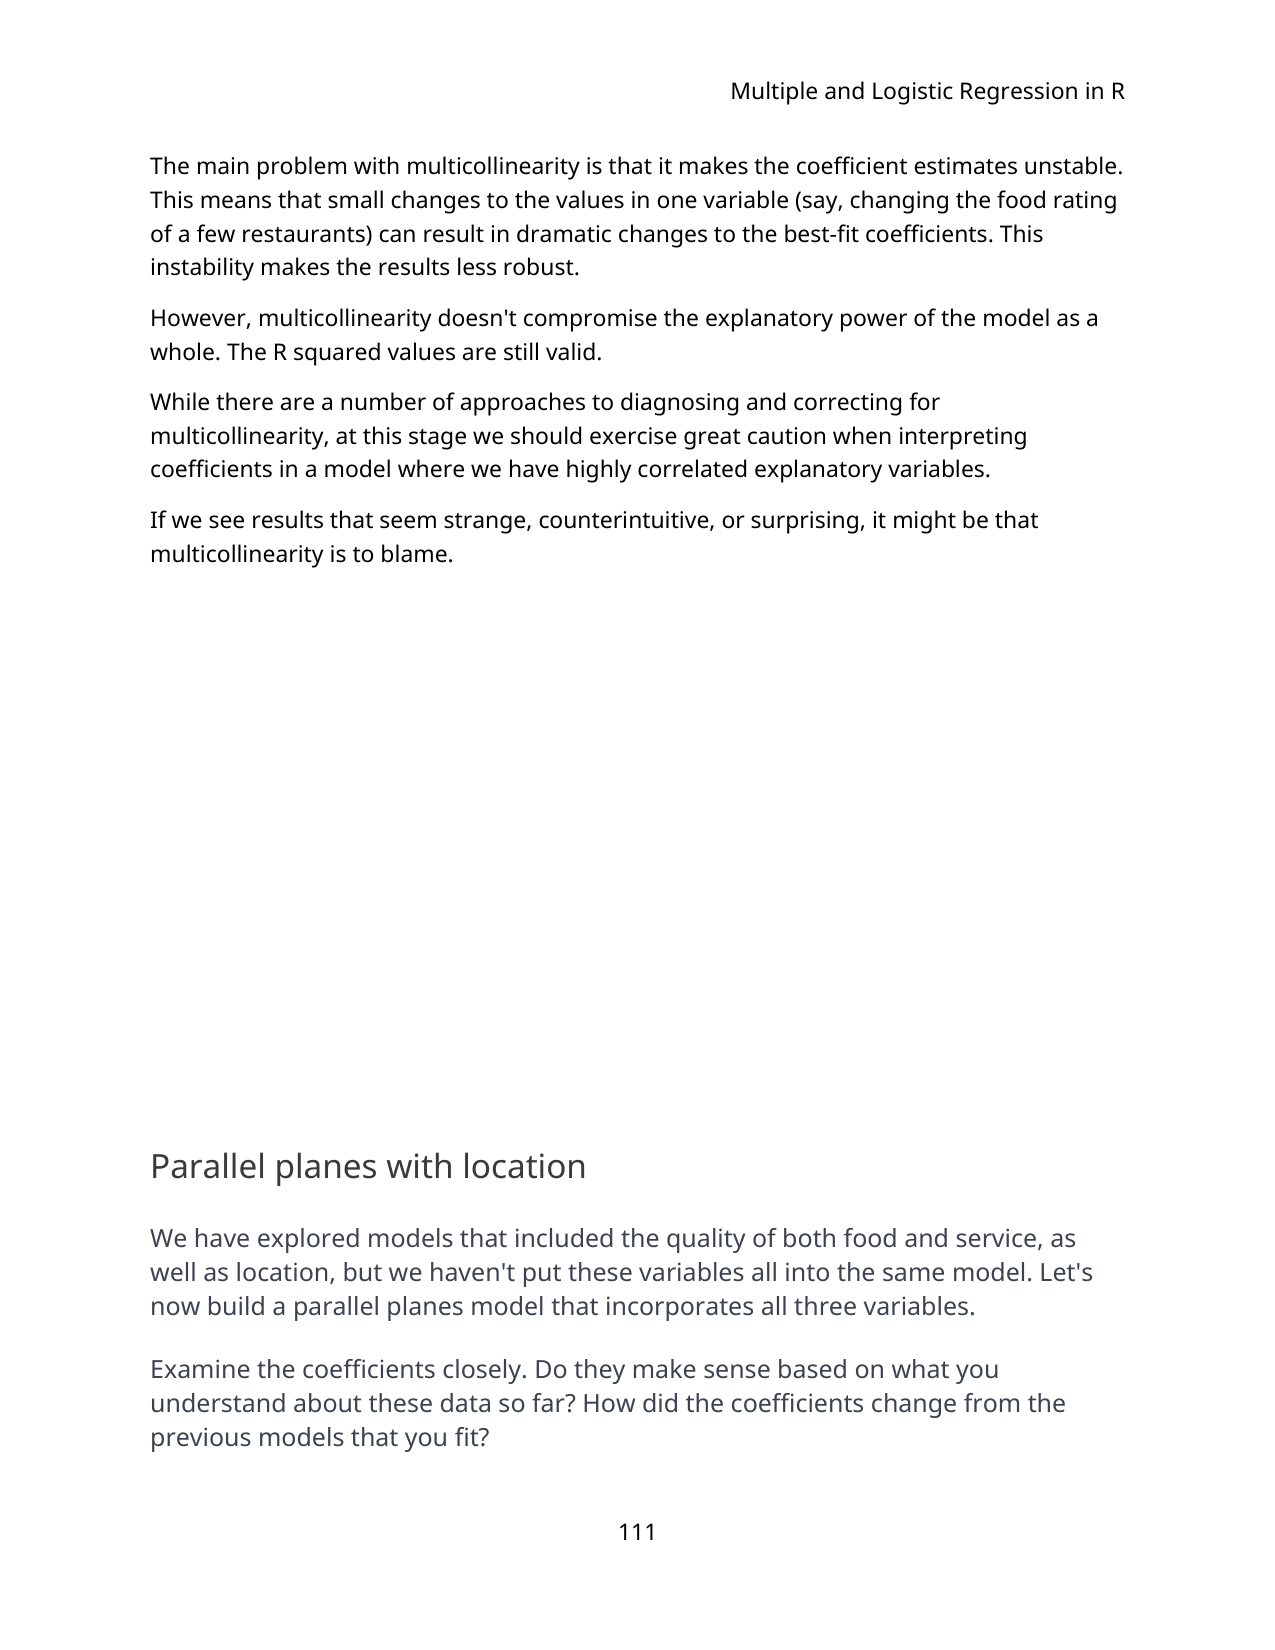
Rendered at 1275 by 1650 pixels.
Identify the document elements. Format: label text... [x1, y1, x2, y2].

subtitle Parallel planes with location [150, 1142, 1125, 1188]
text Examine the coefficients closely. Do they make sense based on what you understand about these data so far? How did the coefficients change from the previous models that you fit? [150, 1352, 1125, 1454]
text The main problem with multicollinearity is that it makes the coefficient estimates unstable. This means that small changes to the values in one variable (say, changing the food rating of a few restaurants) can result in dramatic changes to the best-fit coefficients. This instability makes the results less robust. [150, 150, 1125, 282]
text While there are a number of approaches to diagnosing and correcting for multicollinearity, at this stage we should exercise great caution when interpreting coefficients in a model where we have highly correlated explanatory variables. [150, 386, 1125, 484]
text However, multicollinearity doesn't compromise the explanatory power of the model as a whole. The R squared values are still valid. [150, 302, 1125, 367]
text If we see results that seem strange, counterintuitive, or surprising, it might be that multicollinearity is to blame. [150, 504, 1125, 569]
text We have explored models that included the quality of both food and service, as well as location, but we haven't put these variables all into the same model. Let's now build a parallel planes model that incorporates all three variables. [150, 1221, 1125, 1323]
